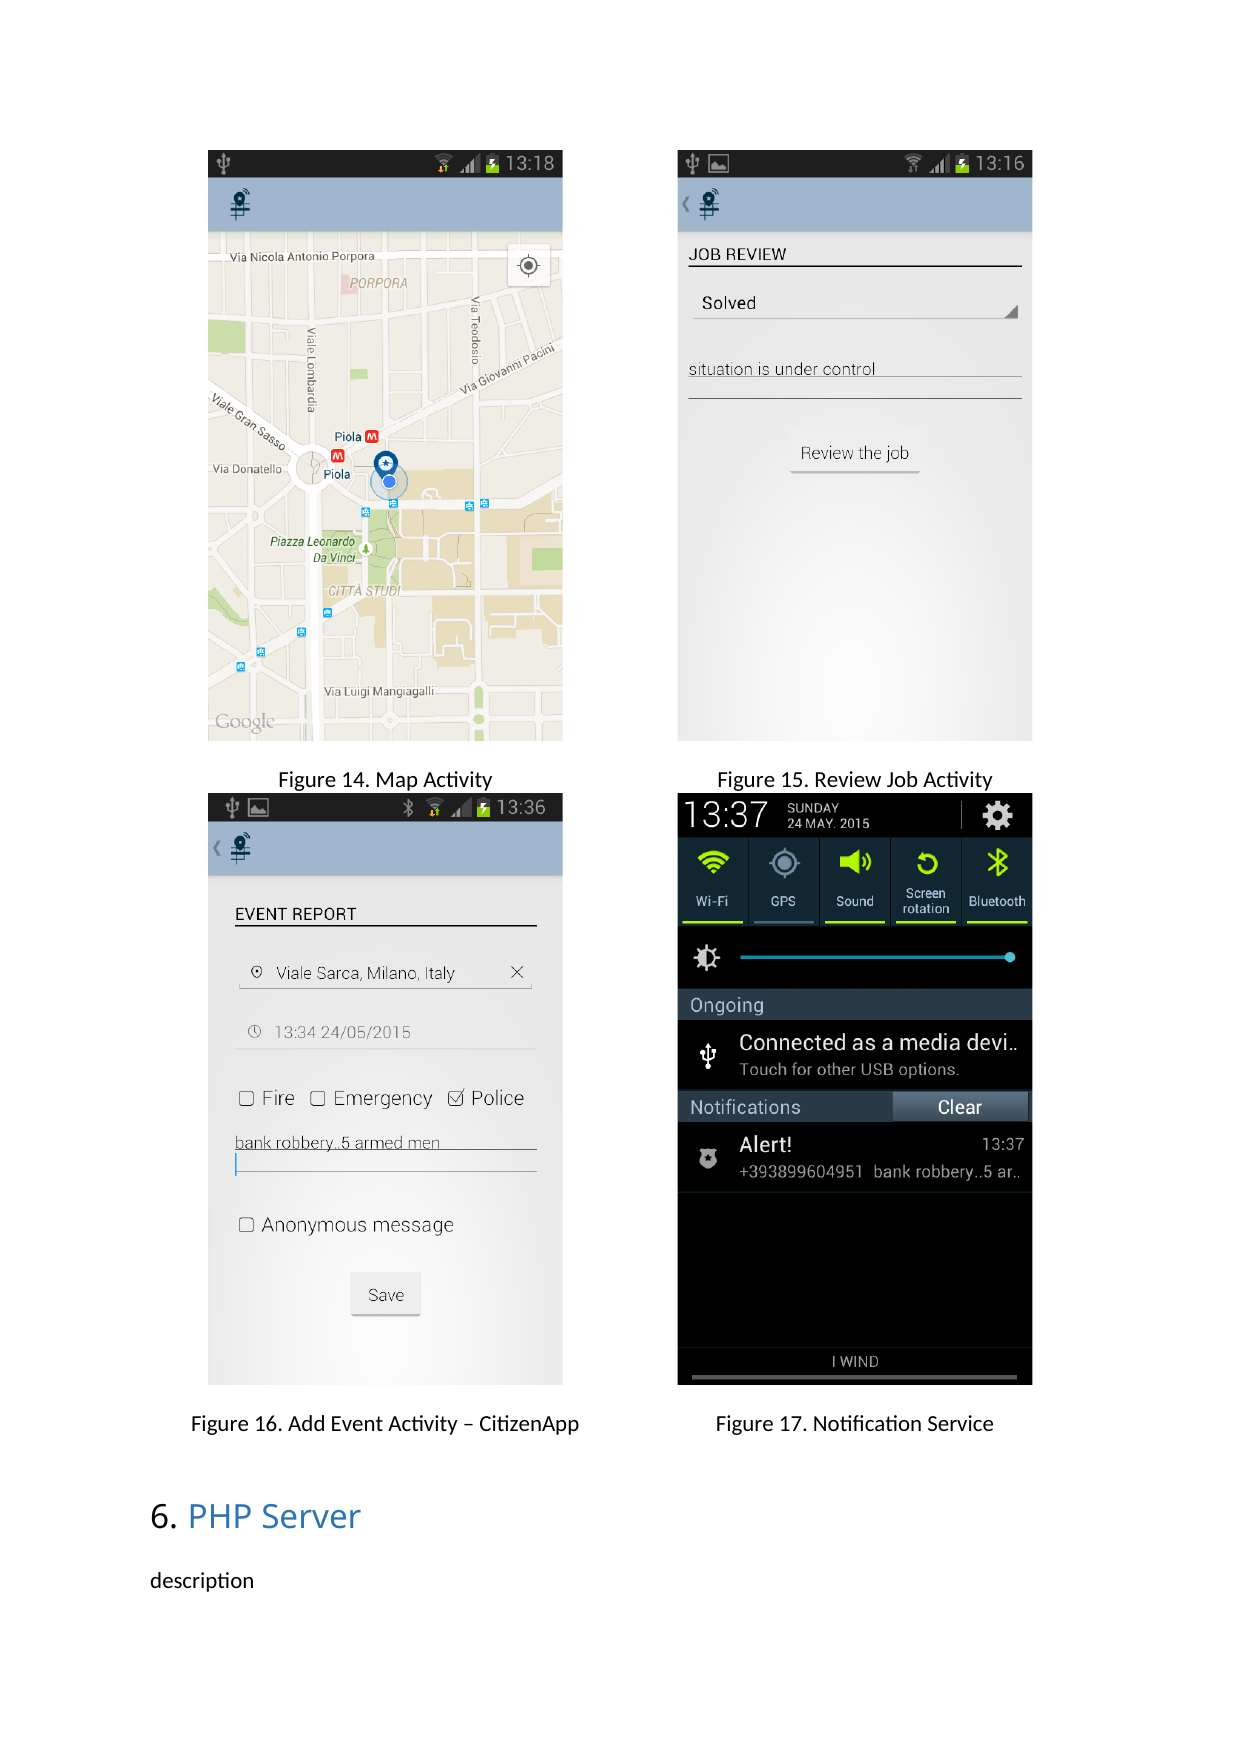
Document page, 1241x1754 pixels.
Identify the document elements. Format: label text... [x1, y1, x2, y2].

subtitle PHP Server [150, 1492, 1090, 1538]
table_header Figure 14. Map Activity [151, 150, 620, 794]
picture [208, 150, 563, 741]
picture [208, 793, 563, 1385]
table_cell Figure 16. Add Event Activity – CitizenApp [151, 794, 620, 1437]
text description [150, 1566, 1090, 1594]
picture [677, 793, 1033, 1385]
table_header Figure 15. Review Job Activity [620, 150, 1090, 794]
picture [677, 150, 1033, 741]
table_cell Figure 17. Notification Service [620, 794, 1090, 1437]
